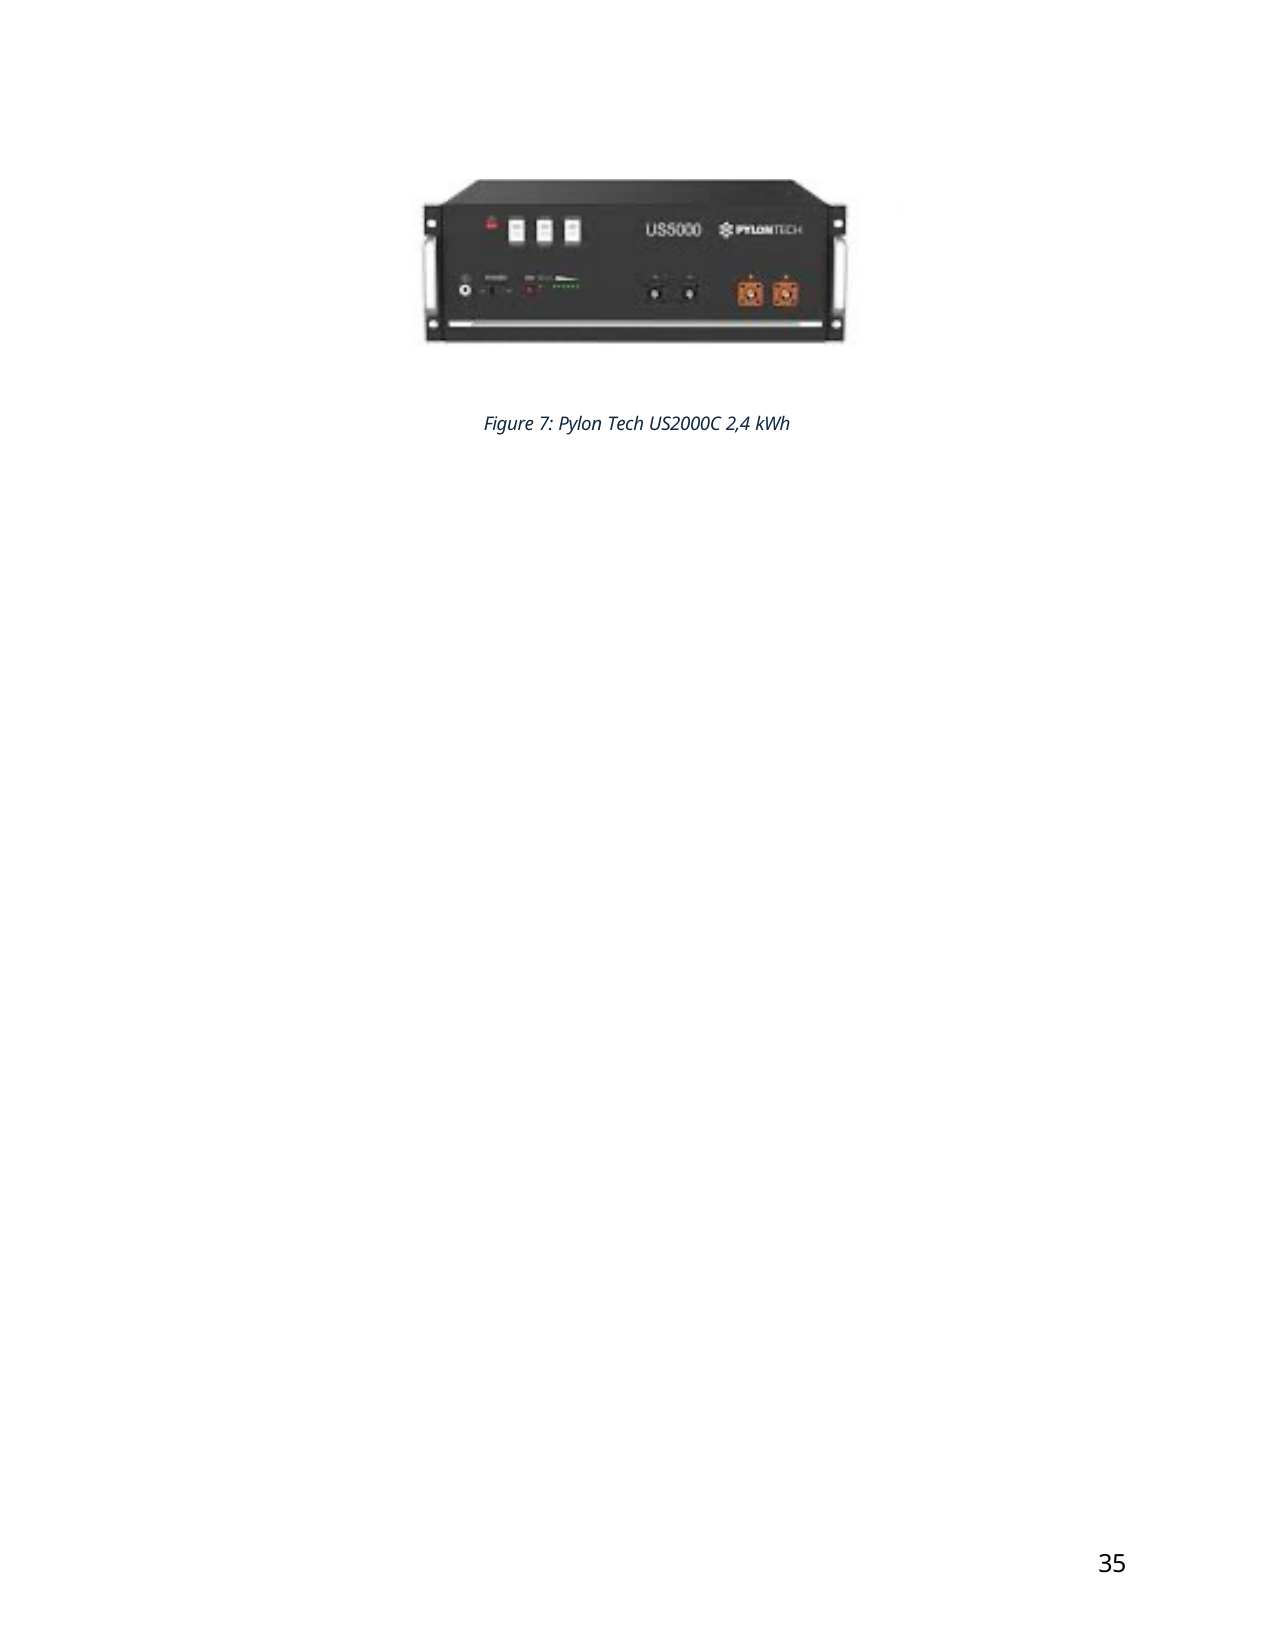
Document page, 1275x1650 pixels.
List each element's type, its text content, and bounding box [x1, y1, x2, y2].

text Figure 7: Pylon Tech US2000C 2,4 kWh [483, 410, 1275, 435]
picture [411, 179, 900, 346]
